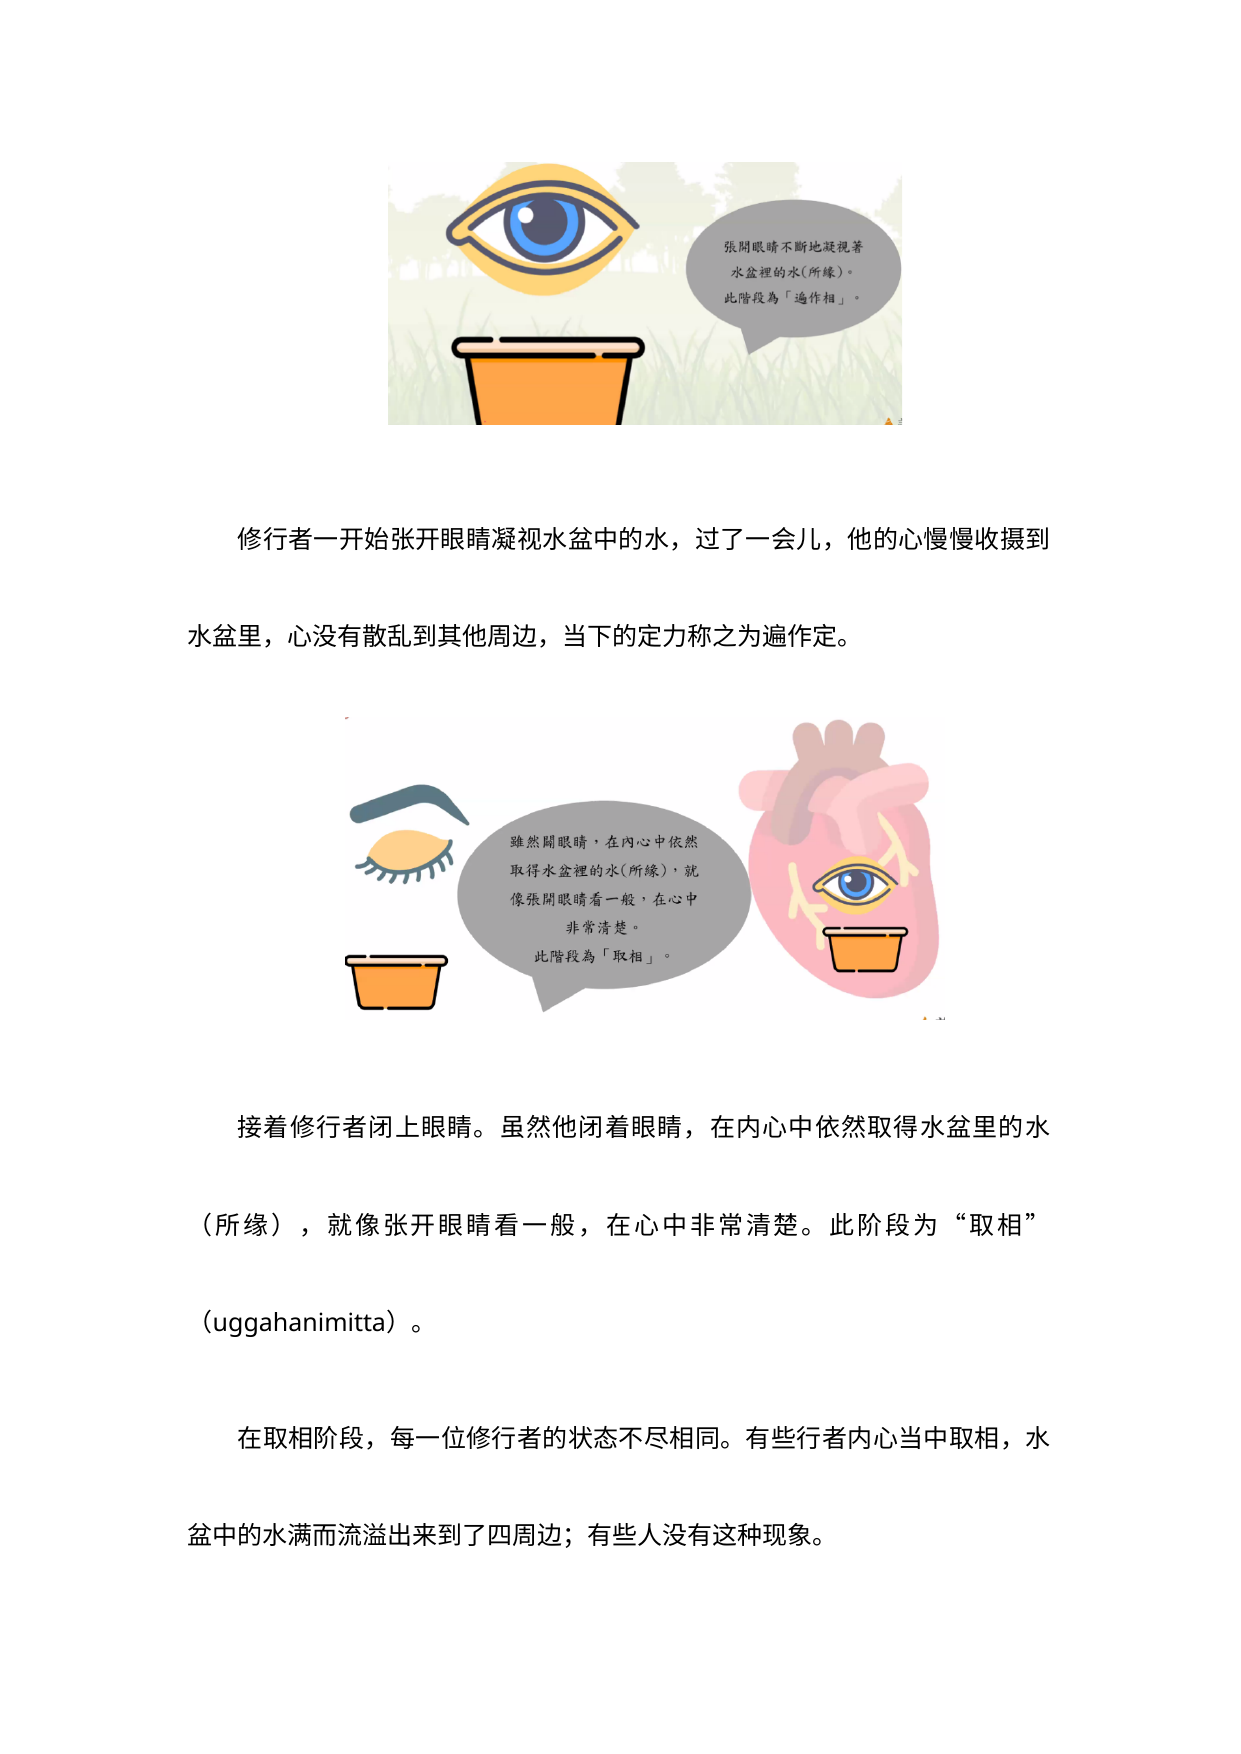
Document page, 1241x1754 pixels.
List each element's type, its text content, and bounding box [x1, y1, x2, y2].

picture [388, 162, 903, 425]
text 接着修行者闭上眼睛。虽然他闭着眼睛，在内心中依然取得水盆里的水（所缘），就像张开眼睛看一般，在心中非常清楚。此阶段为“取相”（uggahanimitta）。 [187, 1093, 1053, 1353]
text 在取相阶段，每一位修行者的状态不尽相同。有些行者内心当中取相，水盆中的水满而流溢出来到了四周边；有些人没有这种现象。 [187, 1404, 1053, 1566]
picture [345, 717, 945, 1020]
text 修行者一开始张开眼睛凝视水盆中的水，过了一会儿，他的心慢慢收摄到水盆里，心没有散乱到其他周边，当下的定力称之为遍作定。 [187, 505, 1053, 667]
